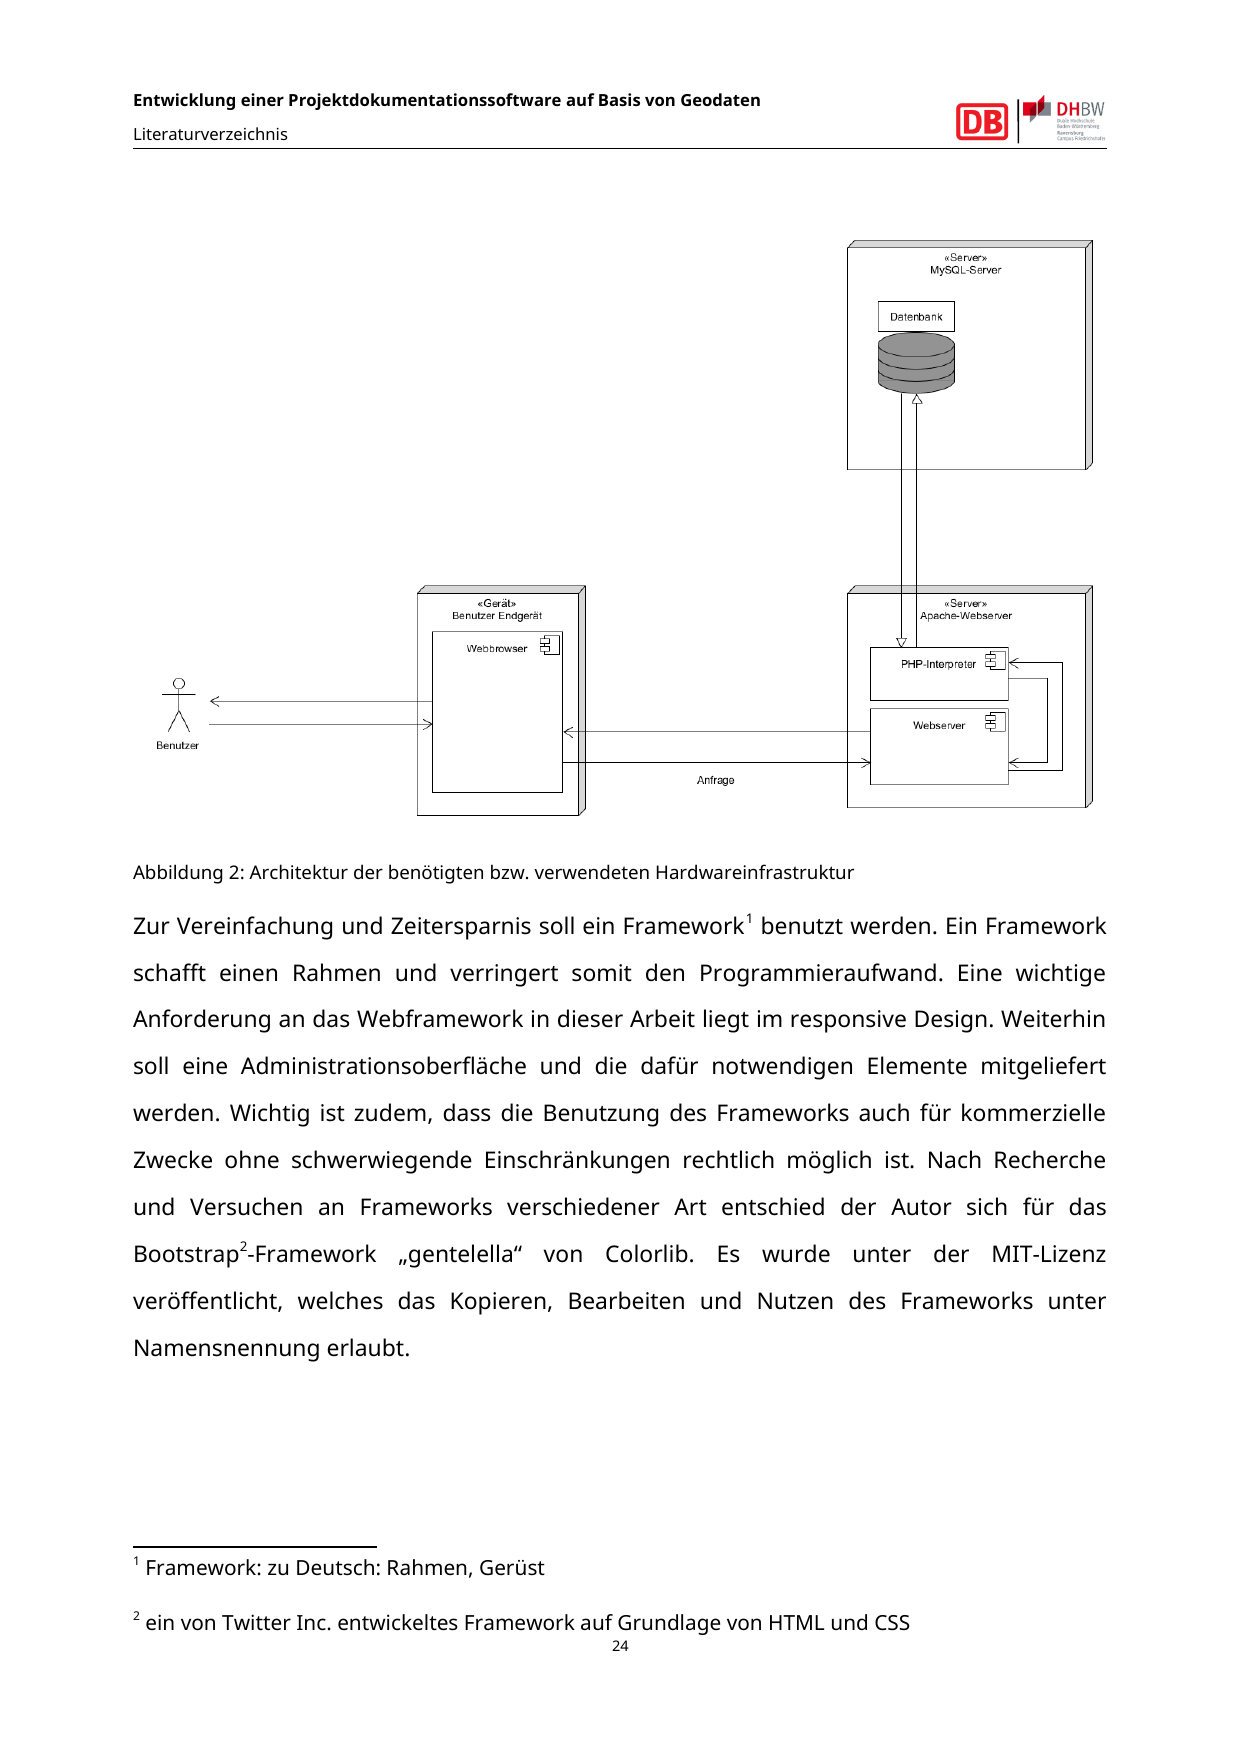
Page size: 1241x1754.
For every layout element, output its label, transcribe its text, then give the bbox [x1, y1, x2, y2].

picture [956, 103, 1009, 141]
text Zur Vereinfachung und Zeitersparnis soll ein Framework benutzt werden. Ein Framework schafft einen Rahmen und verringert somit den Programmieraufwand. Eine wichtige Anforderung an das Webframework in dieser Arbeit liegt im responsive Design. Weiterhin soll eine Administrationsoberfläche und die dafür notwendigen Elemente mitgeliefert werden. Wichtig ist zudem, dass die Benutzung des Frameworks auch für kommerzielle Zwecke ohne schwerwiegende Einschränkungen rechtlich möglich ist. Nach Recherche und Versuchen an Frameworks verschiedener Art entschied der Autor sich für das Bootstrap-Framework „gentelella“ von Colorlib. Es wurde unter der MIT-Lizenz veröffentlicht, welches das Kopieren, Bearbeiten und Nutzen des Frameworks unter Namensnennung erlaubt. [133, 910, 1107, 1363]
picture [132, 224, 1108, 831]
text Abbildung 2: Architektur der benötigten bzw. verwendeten Hardwareinfrastruktur [133, 859, 1107, 884]
picture [1023, 95, 1106, 141]
